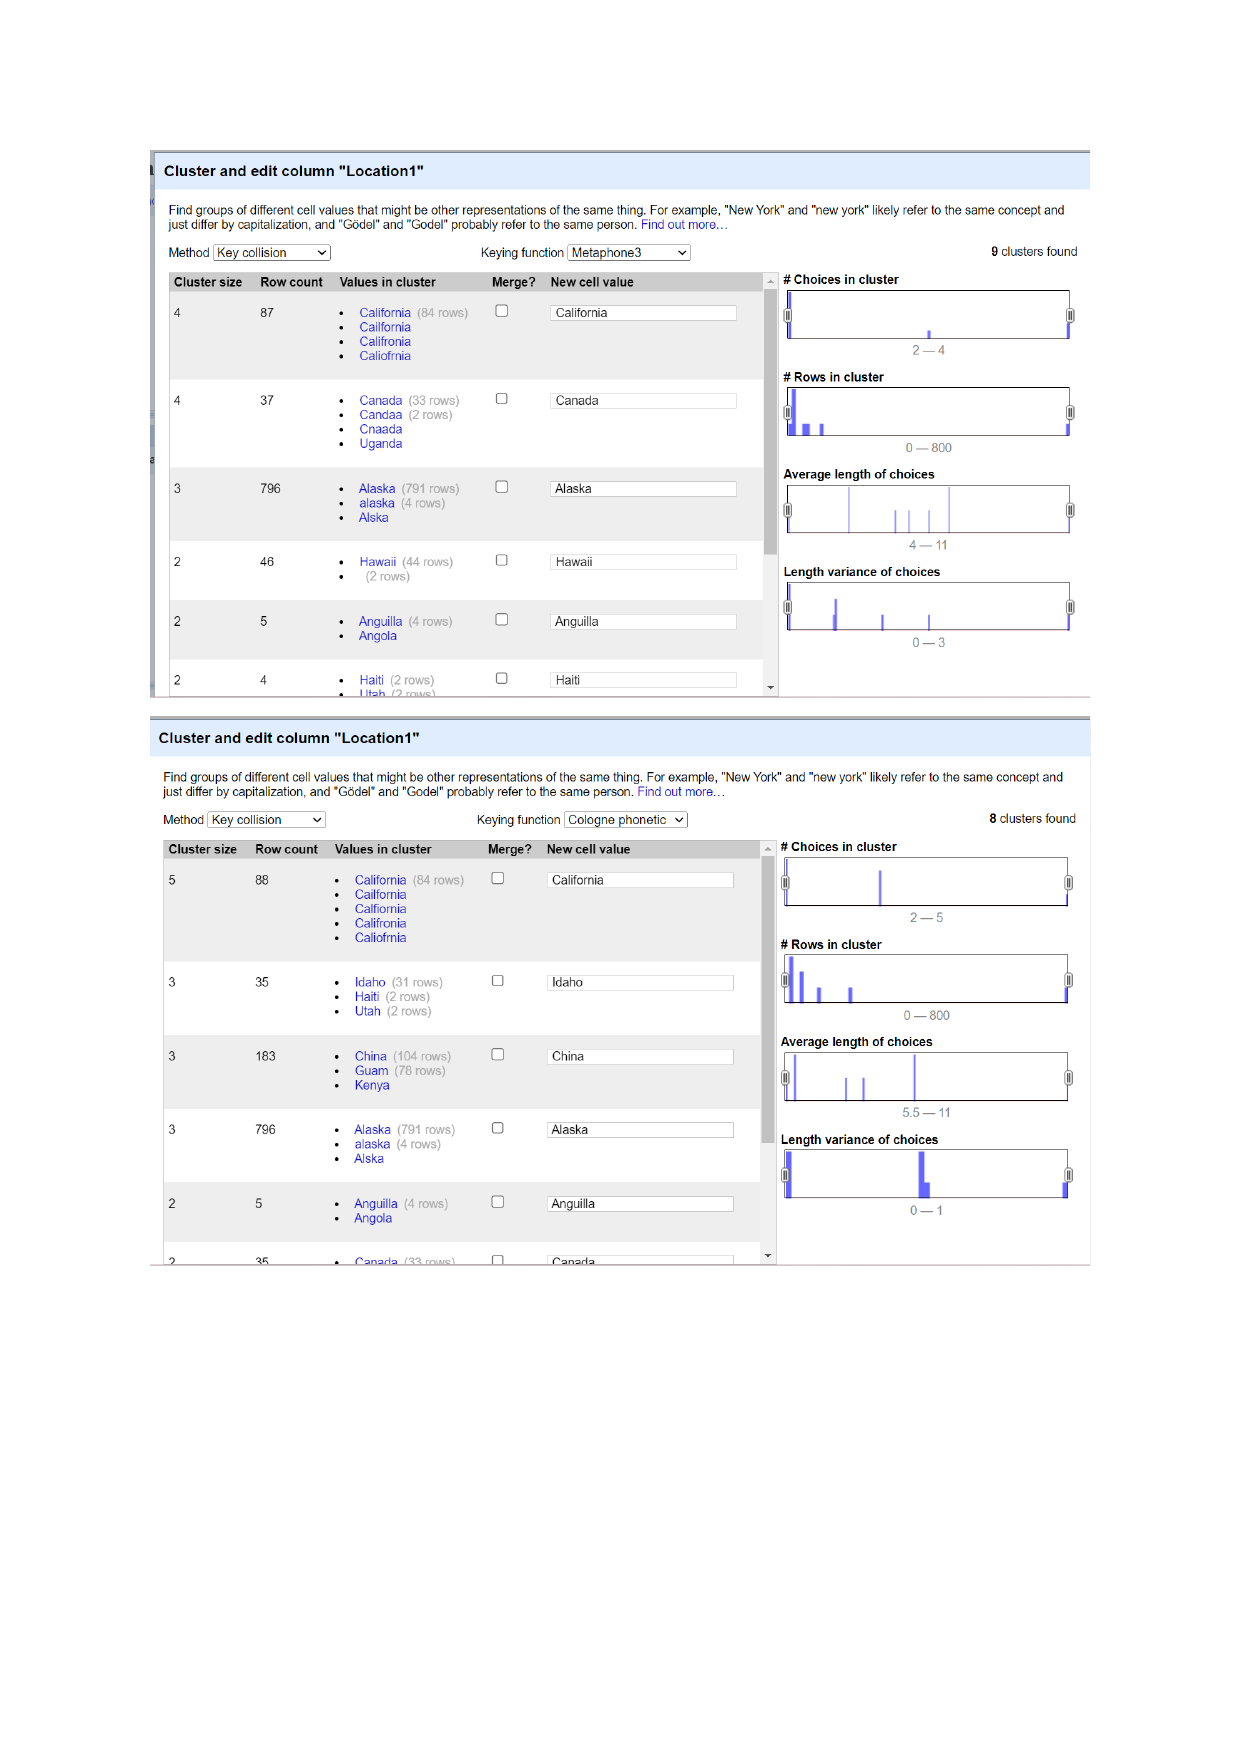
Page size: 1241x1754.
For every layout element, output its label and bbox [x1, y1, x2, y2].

picture [150, 716, 1091, 1266]
picture [150, 150, 1091, 698]
